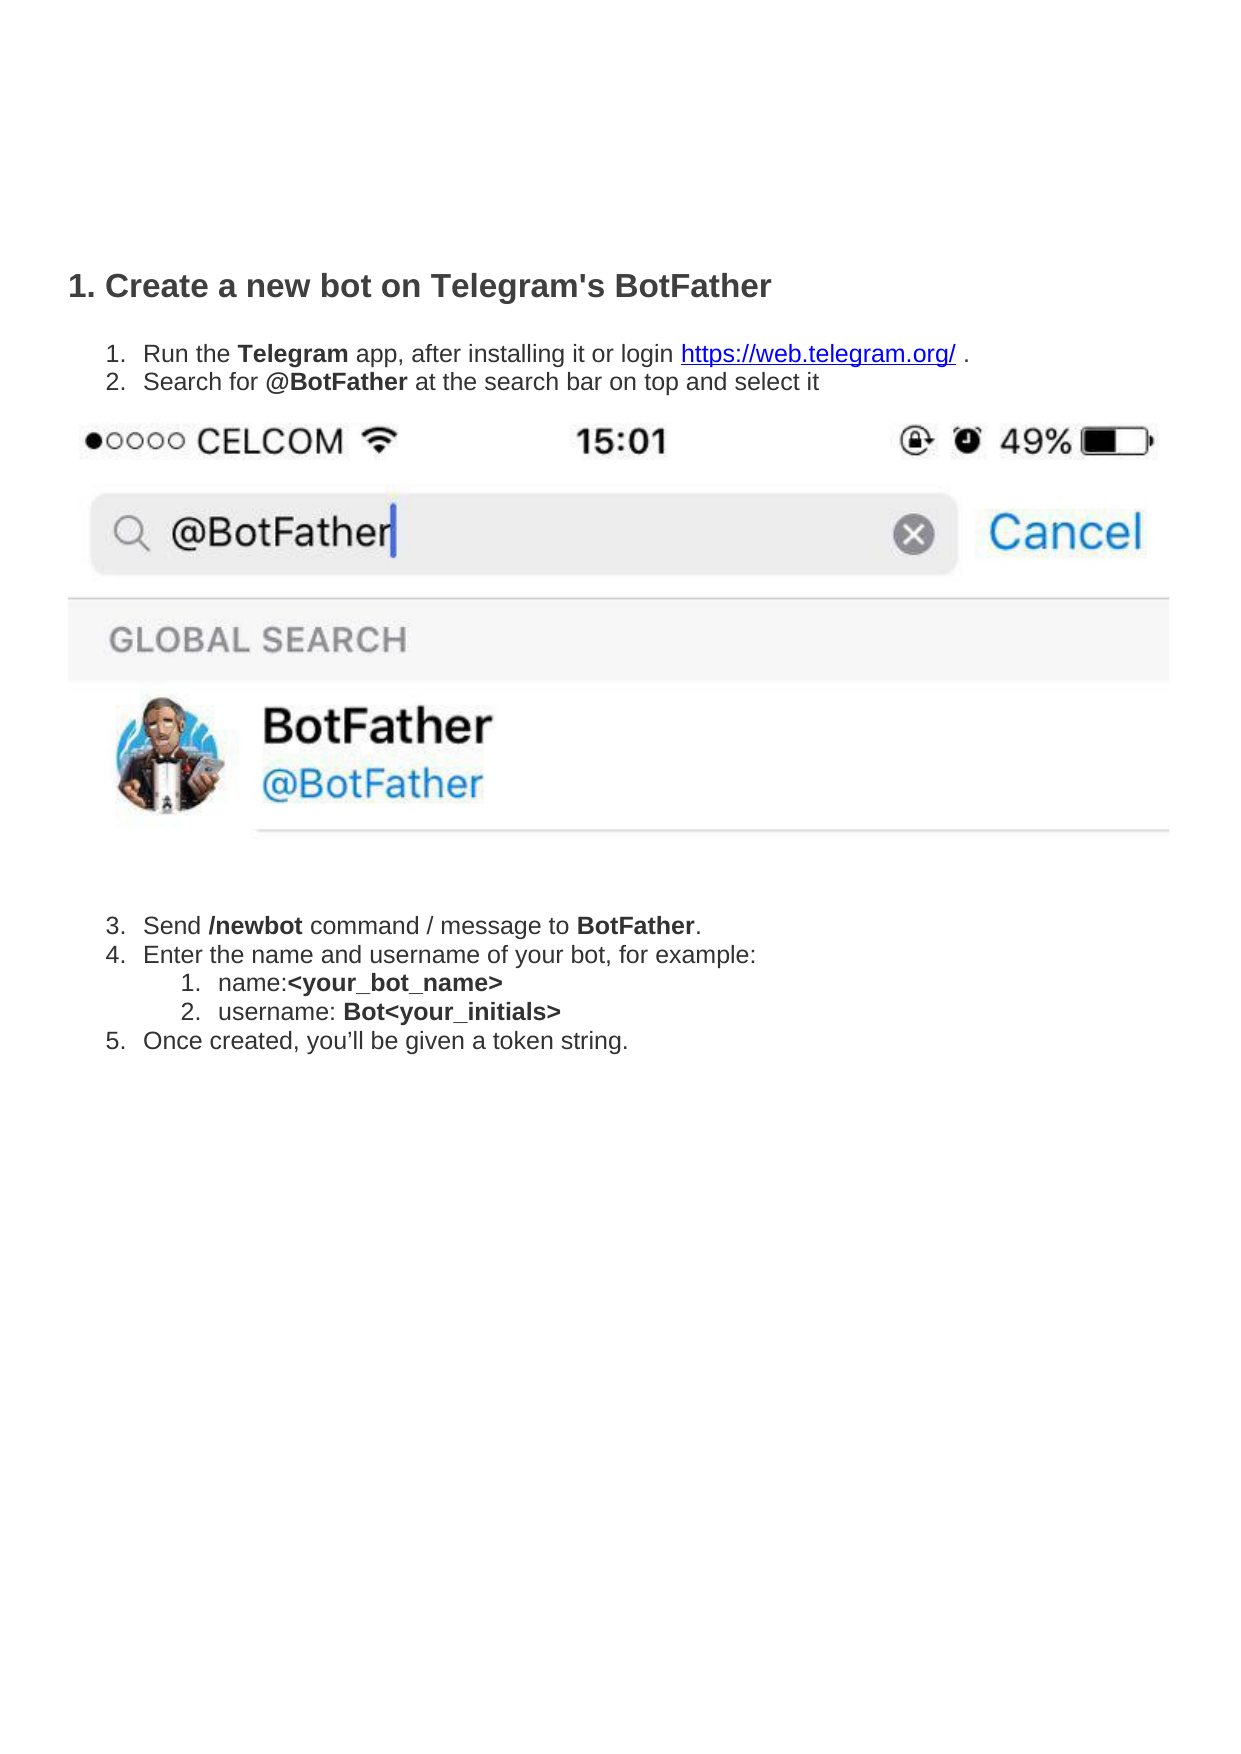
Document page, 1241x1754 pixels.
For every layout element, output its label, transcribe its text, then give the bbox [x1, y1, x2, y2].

list name:<your_bot_name> [180, 968, 1181, 997]
list Enter the name and username of your bot, for example: [105, 940, 1181, 968]
list username: Bot<your_initials> [180, 997, 1181, 1026]
picture [67, 411, 1170, 894]
subtitle 1. Create a new bot on Telegram's BotFather [68, 266, 1181, 304]
list Once created, you’ll be given a token string. [105, 1026, 1181, 1055]
list Search for @BotFather at the search bar on top and select it [105, 367, 1181, 396]
list Run the Telegram app, after installing it or login https://web.telegram.org/ . [105, 338, 1181, 367]
list Send /newbot command / message to BotFather. [105, 911, 1181, 940]
